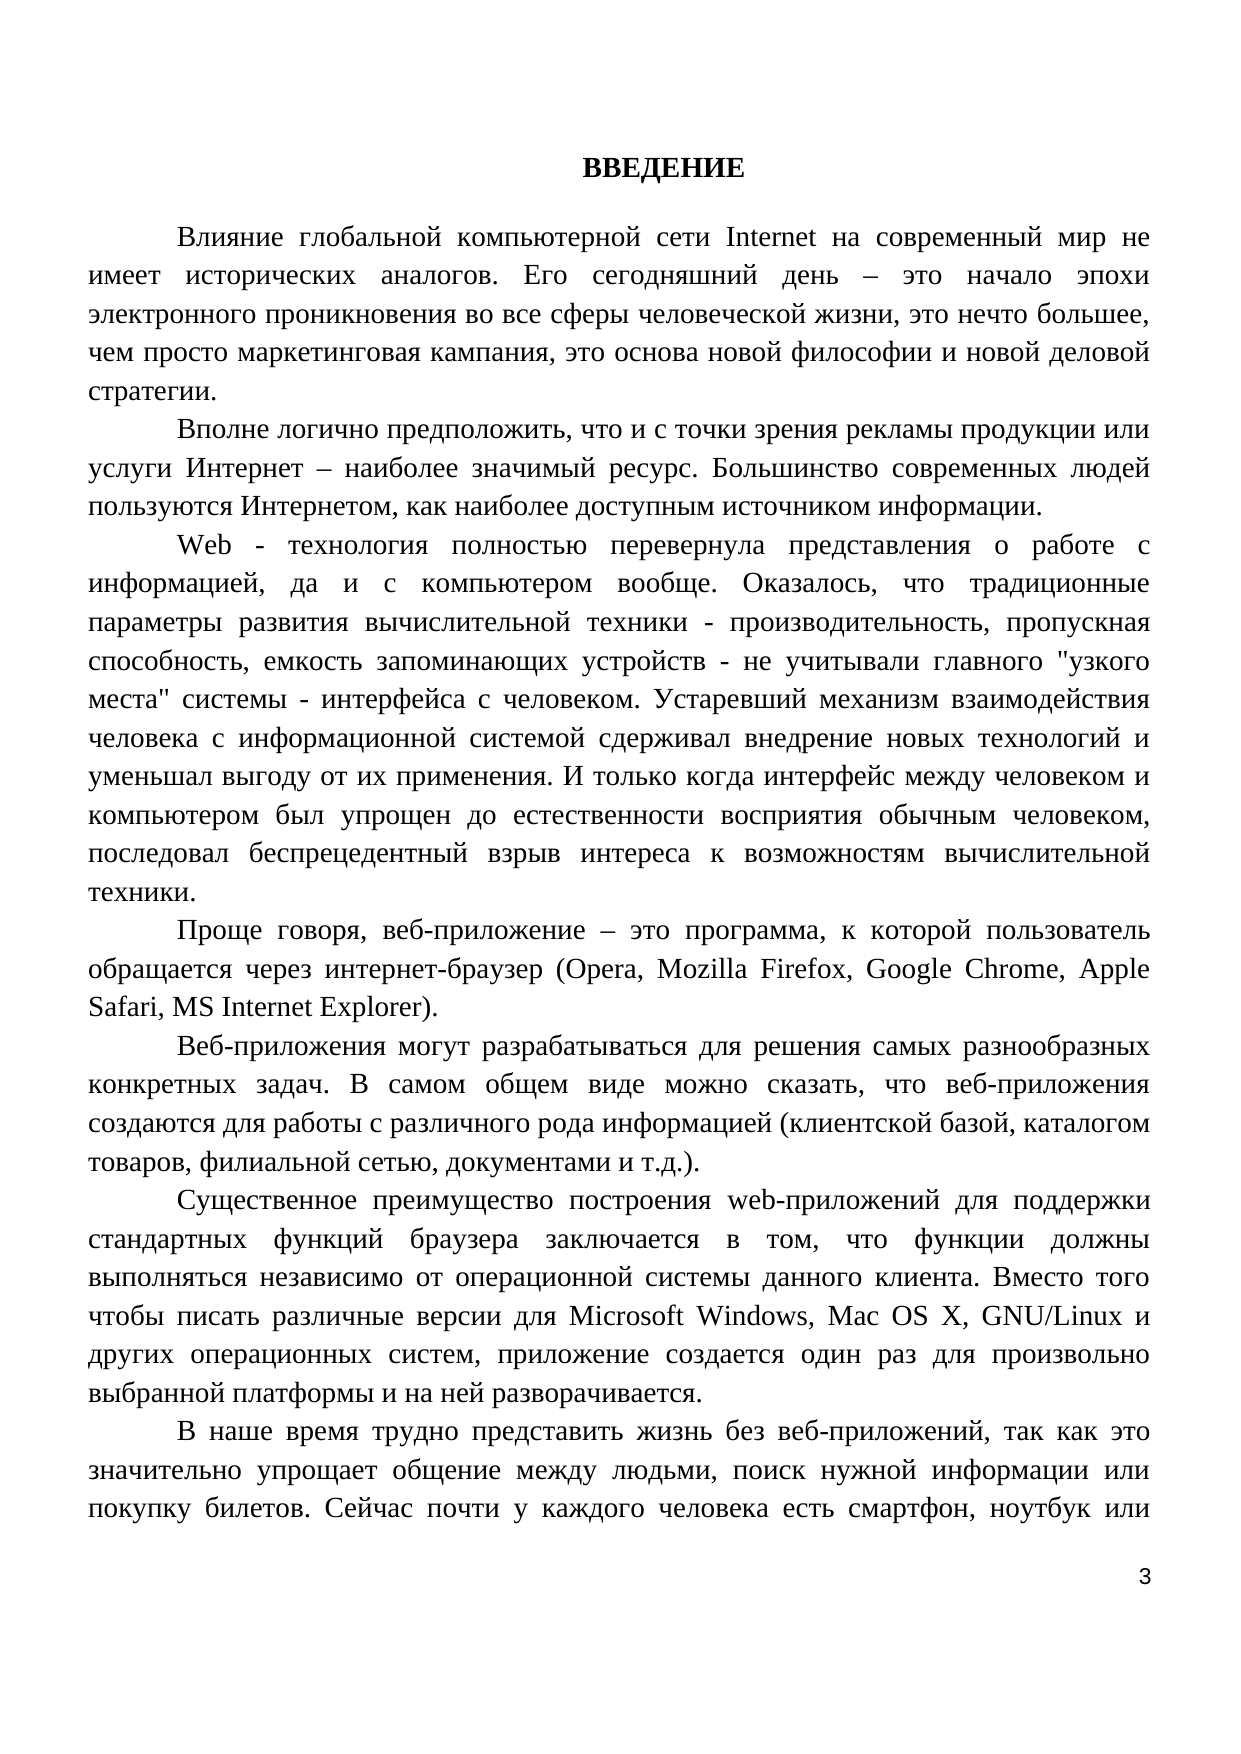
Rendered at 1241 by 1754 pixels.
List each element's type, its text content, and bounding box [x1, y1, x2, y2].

text Существенное преимущество построения web-приложений для поддержки стандартных функций браузера заключается в том, что функции должны выполняться независимо от операционной системы данного клиента. Вместо того чтобы писать различные версии для Microsoft Windows, Mac OS X, GNU/Linux и других операционных систем, приложение создается один раз для произвольно выбранной платформы и на ней разворачивается. [88, 1182, 1151, 1408]
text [88, 1413, 1151, 1452]
text Проще говоря, веб-приложение – это программа, к которой пользователь обращается через интернет-браузер (Opera, Mozilla Firefox, Google Chrome, Apple Safari, MS Internet Explorer). [88, 912, 1151, 1023]
text Веб-приложения могут разрабатываться для решения самых разнообразных конкретных задач. В самом общем виде можно сказать, что веб-приложения создаются для работы с различного рода информацией (клиентской базой, каталогом товаров, филиальной сетью, документами и т.д.). [88, 1028, 1151, 1177]
text Web - технология полностью перевернула представления о работе с информацией, да и с компьютером вообще. Оказалось, что традиционные параметры развития вычислительной техники - производительность, пропускная способность, емкость запоминающих устройств - не учитывали главного "узкого места" системы - интерфейса с человеком. Устаревший механизм взаимодействия человека с информационной системой сдерживал внедрение новых технологий и уменьшал выгоду от их применения. И только когда интерфейс между человеком и компьютером был упрощен до естественности восприятия обычным человеком, последовал беспрецедентный взрыв интереса к возможностям вычислительной техники. [88, 527, 1151, 907]
subtitle ВВЕДЕНИЕ [88, 150, 1151, 183]
text Влияние глобальной компьютерной сети Internet на современный мир не имеет исторических аналогов. Его сегодняшний день – это начало эпохи электронного проникновения во все сферы человеческой жизни, это нечто большее, чем просто маркетинговая кампания, это основа новой философии и новой деловой стратегии. [88, 219, 1151, 406]
text Вполне логично предположить, что и с точки зрения рекламы продукции или услуги Интернет – наиболее значимый ресурс. Большинство современных людей пользуются Интернетом, как наиболее доступным источником информации. [88, 411, 1151, 522]
